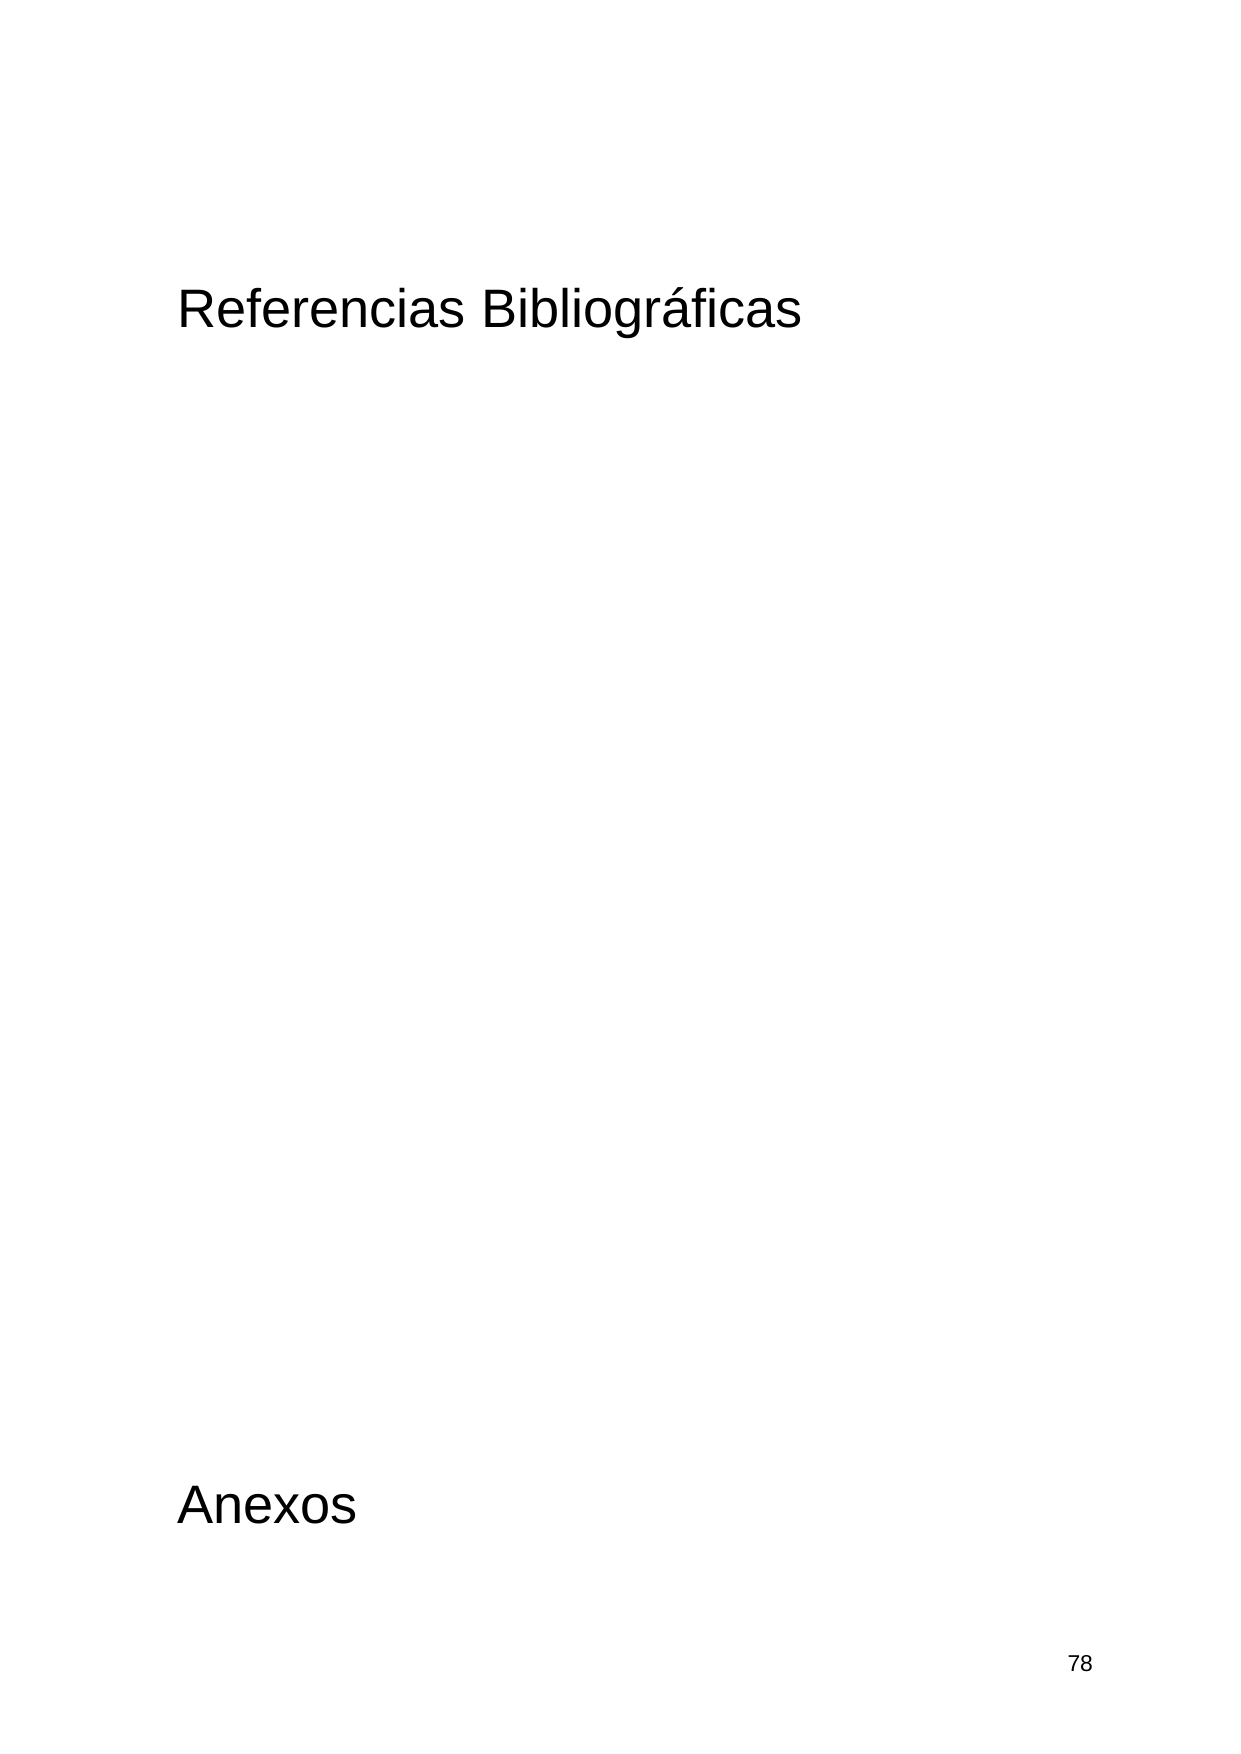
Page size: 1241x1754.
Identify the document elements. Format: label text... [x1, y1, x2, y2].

title Anexos [177, 1473, 1093, 1535]
title Referencias Bibliográficas [177, 277, 1093, 339]
